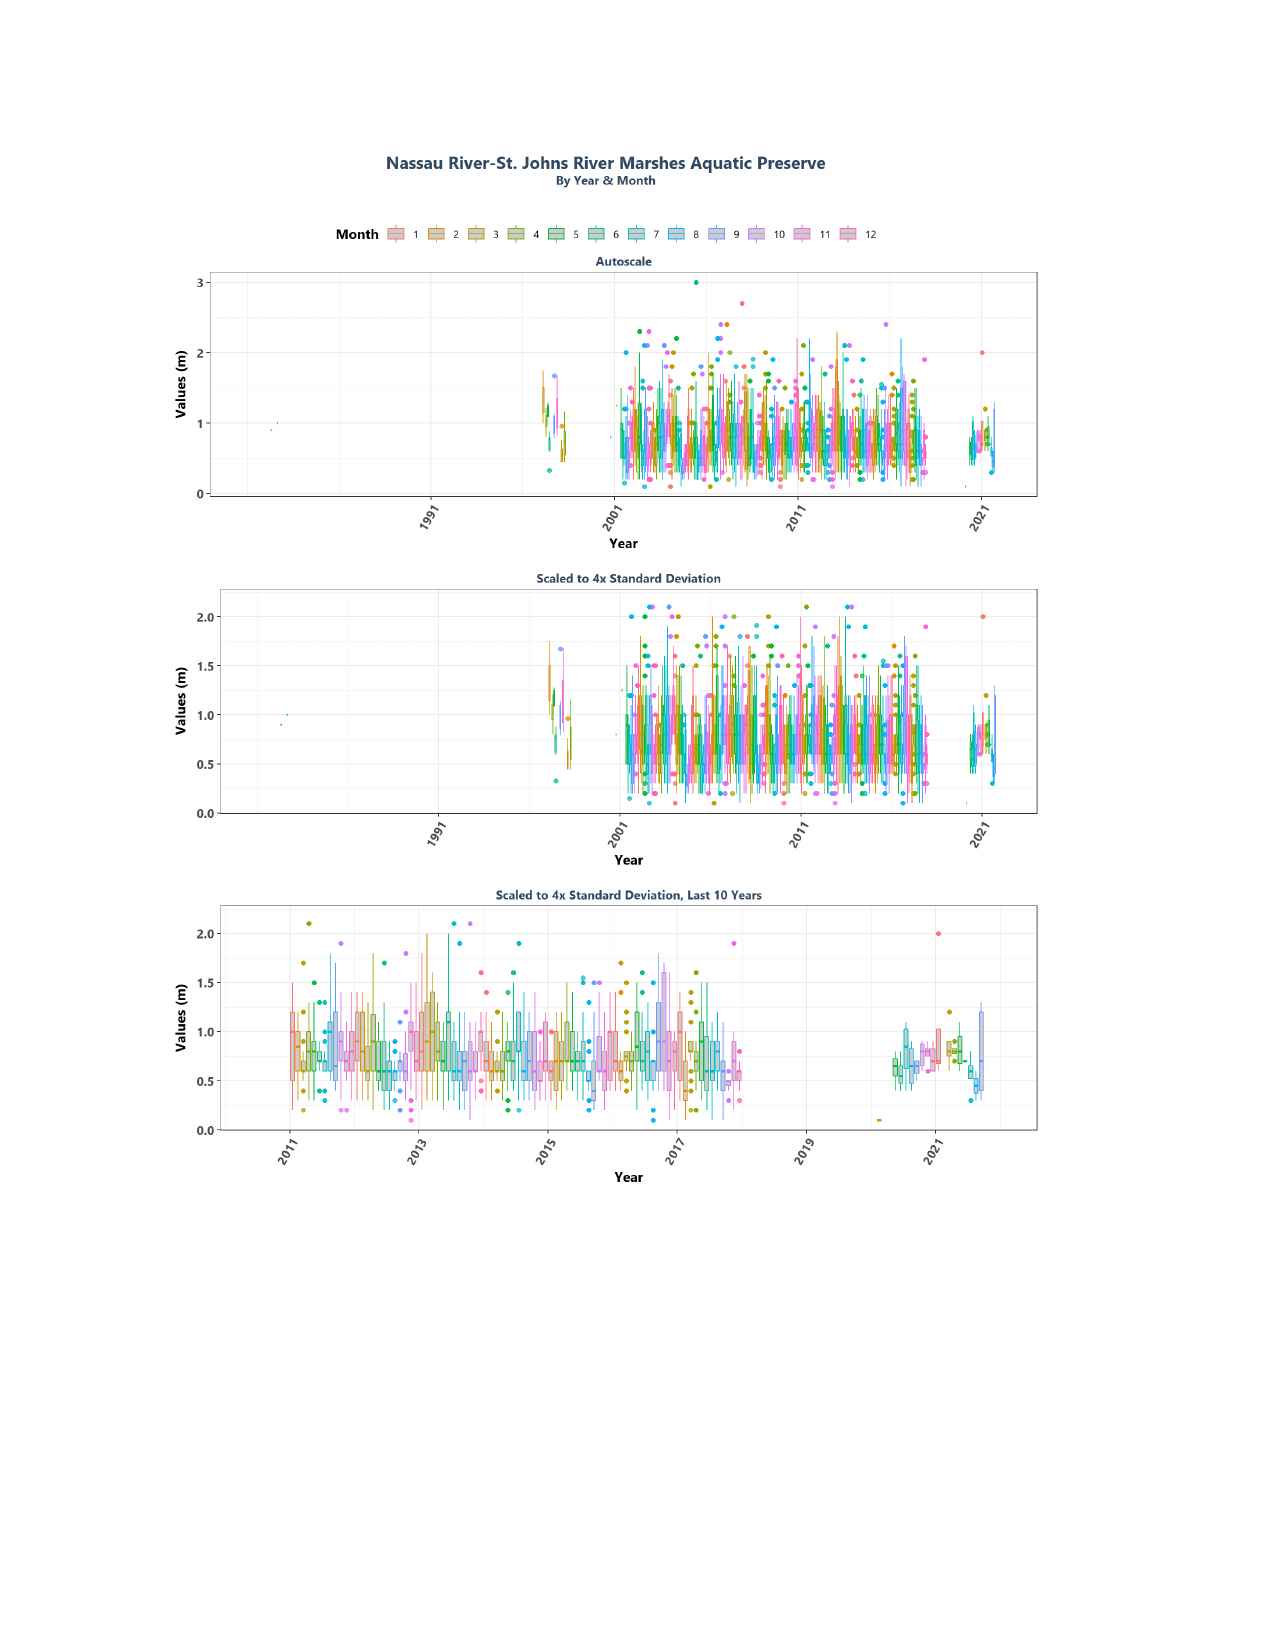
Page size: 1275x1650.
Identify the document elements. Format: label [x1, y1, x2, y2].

picture [168, 150, 1044, 1200]
